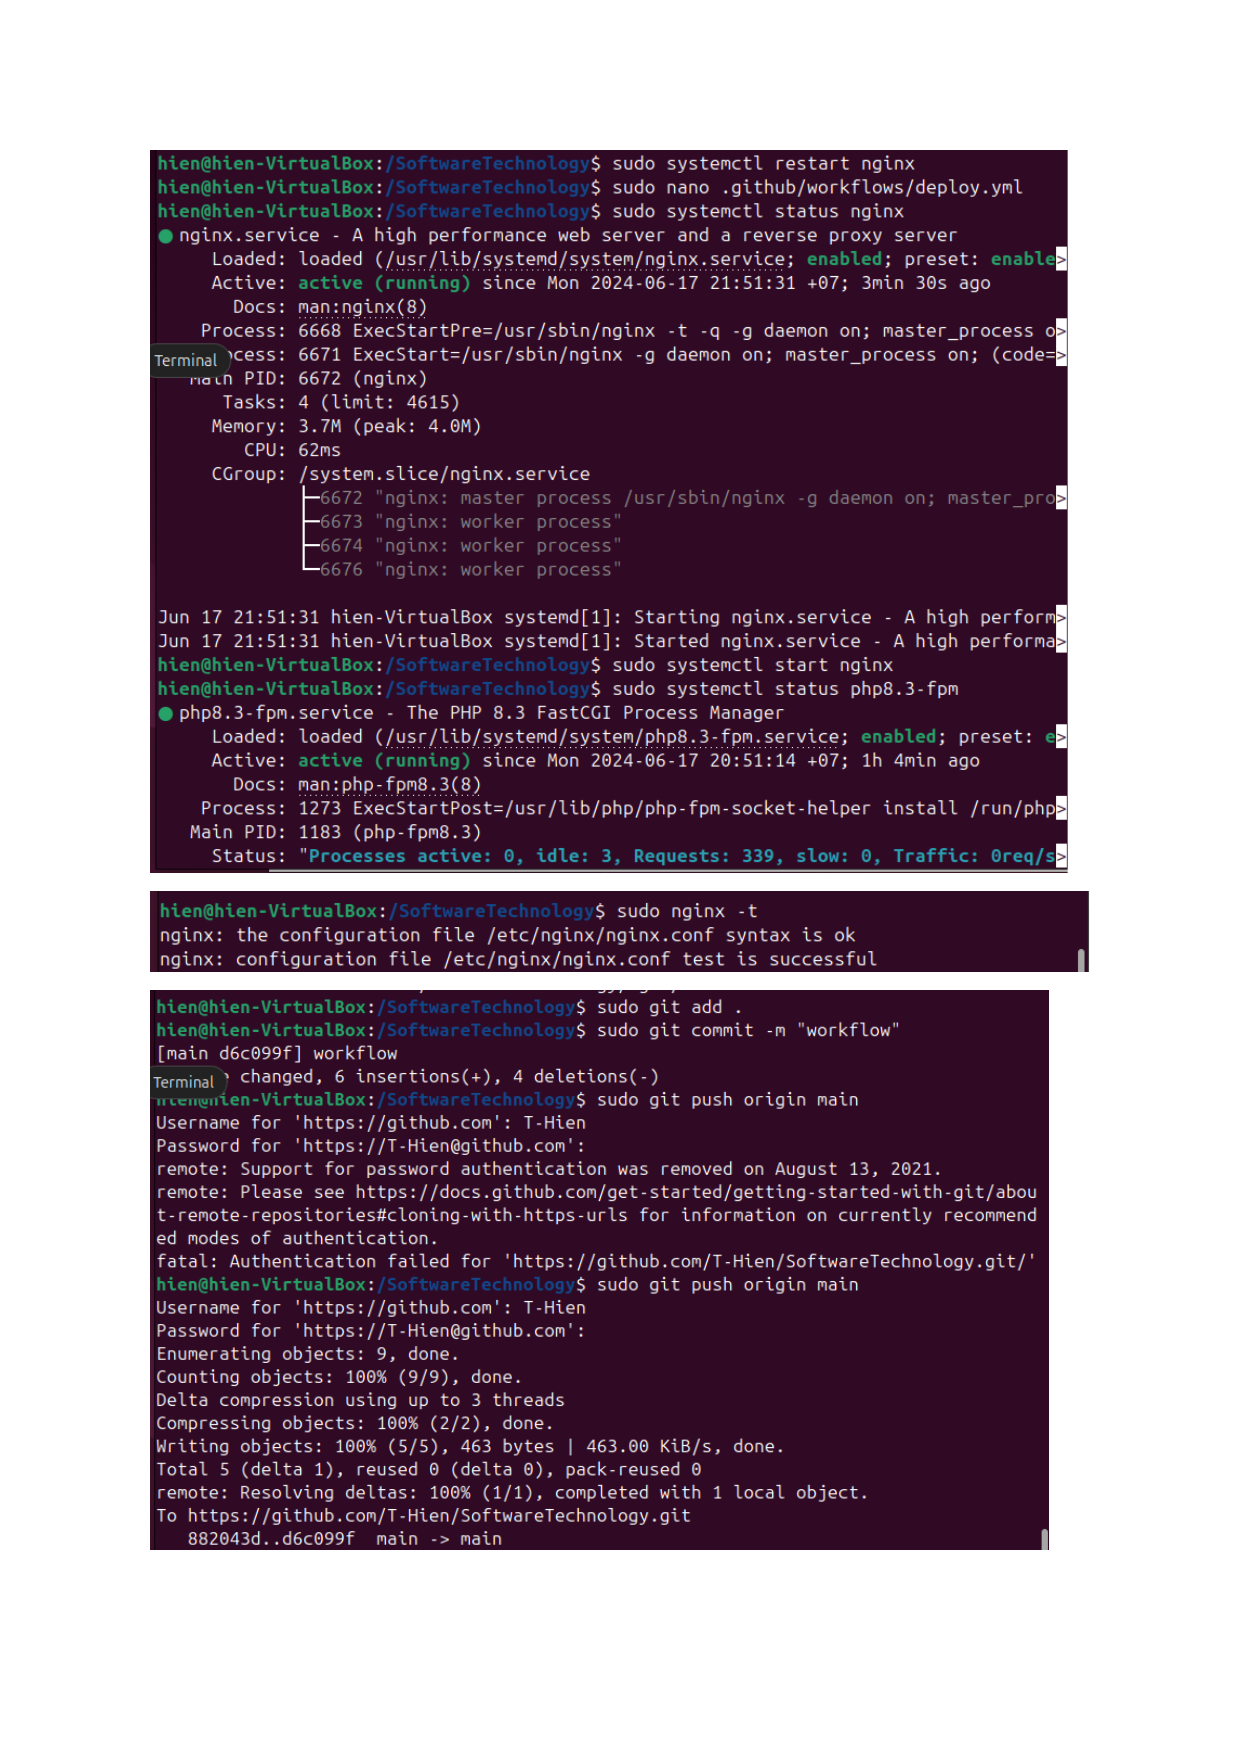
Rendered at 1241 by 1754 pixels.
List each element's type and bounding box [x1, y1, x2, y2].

picture [150, 891, 1090, 972]
picture [150, 150, 1068, 873]
picture [150, 990, 1049, 1550]
